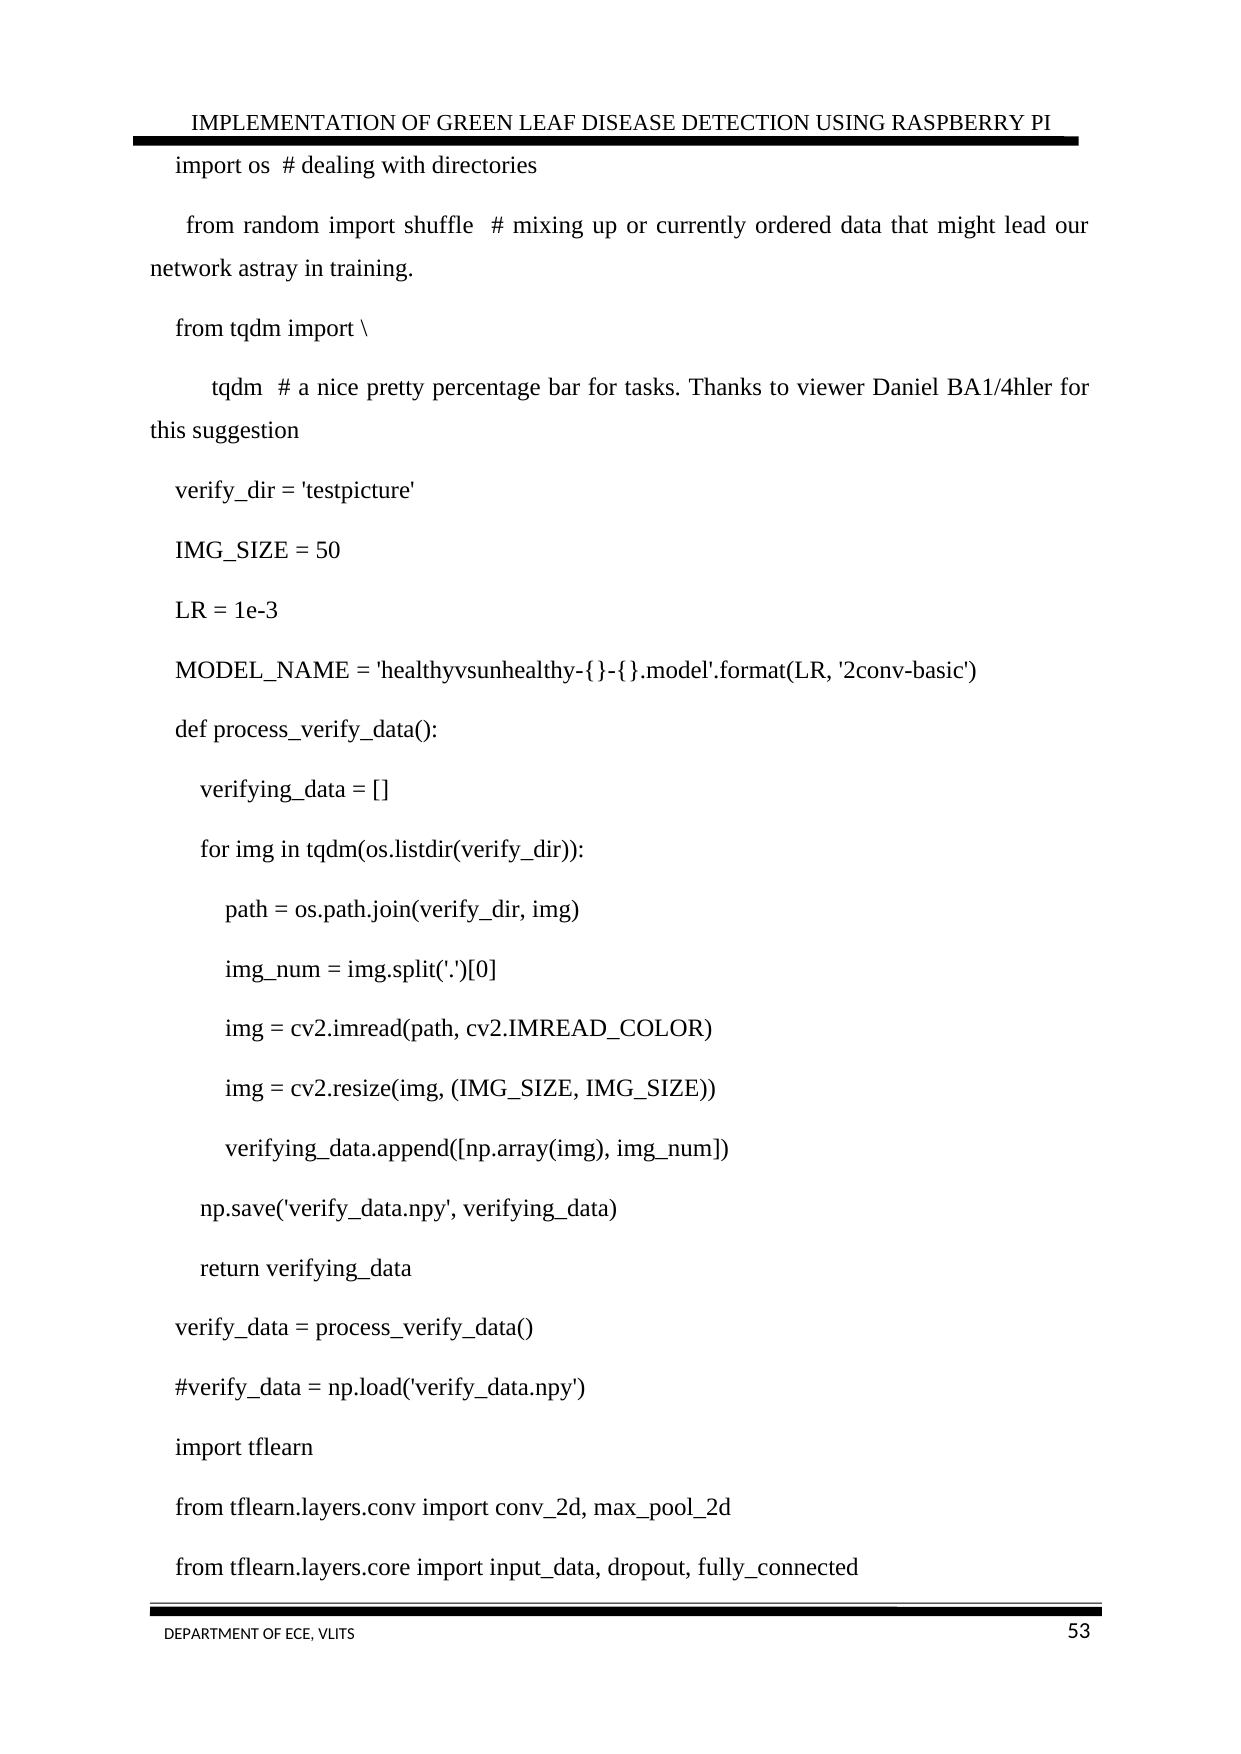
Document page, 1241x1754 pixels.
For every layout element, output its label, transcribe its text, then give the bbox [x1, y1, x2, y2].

text import os # dealing with directories [150, 150, 1090, 179]
text tqdm # a nice pretty percentage bar for tasks. Thanks to viewer Daniel BA1/4hler for this suggestion [150, 372, 1090, 444]
text #verify_data = np.load('verify_data.npy') [150, 1372, 1090, 1401]
text path = os.path.join(verify_dir, img) [150, 894, 1090, 923]
text def process_verify_data(): [150, 714, 1090, 743]
text IMG_SIZE = 50 [150, 535, 1090, 564]
text from tflearn.layers.core import input_data, dropout, fully_connected [150, 1552, 1090, 1580]
text return verifying_data [150, 1253, 1090, 1281]
text verify_data = process_verify_data() [150, 1312, 1090, 1341]
text img_num = img.split('.')[0] [150, 954, 1090, 982]
text LR = 1e-3 [150, 595, 1090, 624]
text from tflearn.layers.conv import conv_2d, max_pool_2d [150, 1492, 1090, 1521]
text import tflearn [150, 1432, 1090, 1461]
text verifying_data = [] [150, 774, 1090, 803]
text verify_dir = 'testpicture' [150, 475, 1090, 504]
text verifying_data.append([np.array(img), img_num]) [150, 1133, 1090, 1162]
text img = cv2.imread(path, cv2.IMREAD_COLOR) [150, 1013, 1090, 1042]
text MODEL_NAME = 'healthyvsunhealthy-{}-{}.model'.format(LR, '2conv-basic') [150, 655, 1090, 683]
text for img in tqdm(os.listdir(verify_dir)): [150, 834, 1090, 863]
text img = cv2.resize(img, (IMG_SIZE, IMG_SIZE)) [150, 1073, 1090, 1102]
text from random import shuffle # mixing up or currently ordered data that might lead our network astray in training. [150, 210, 1090, 282]
text from tqdm import \ [150, 313, 1090, 341]
text np.save('verify_data.npy', verifying_data) [150, 1193, 1090, 1222]
